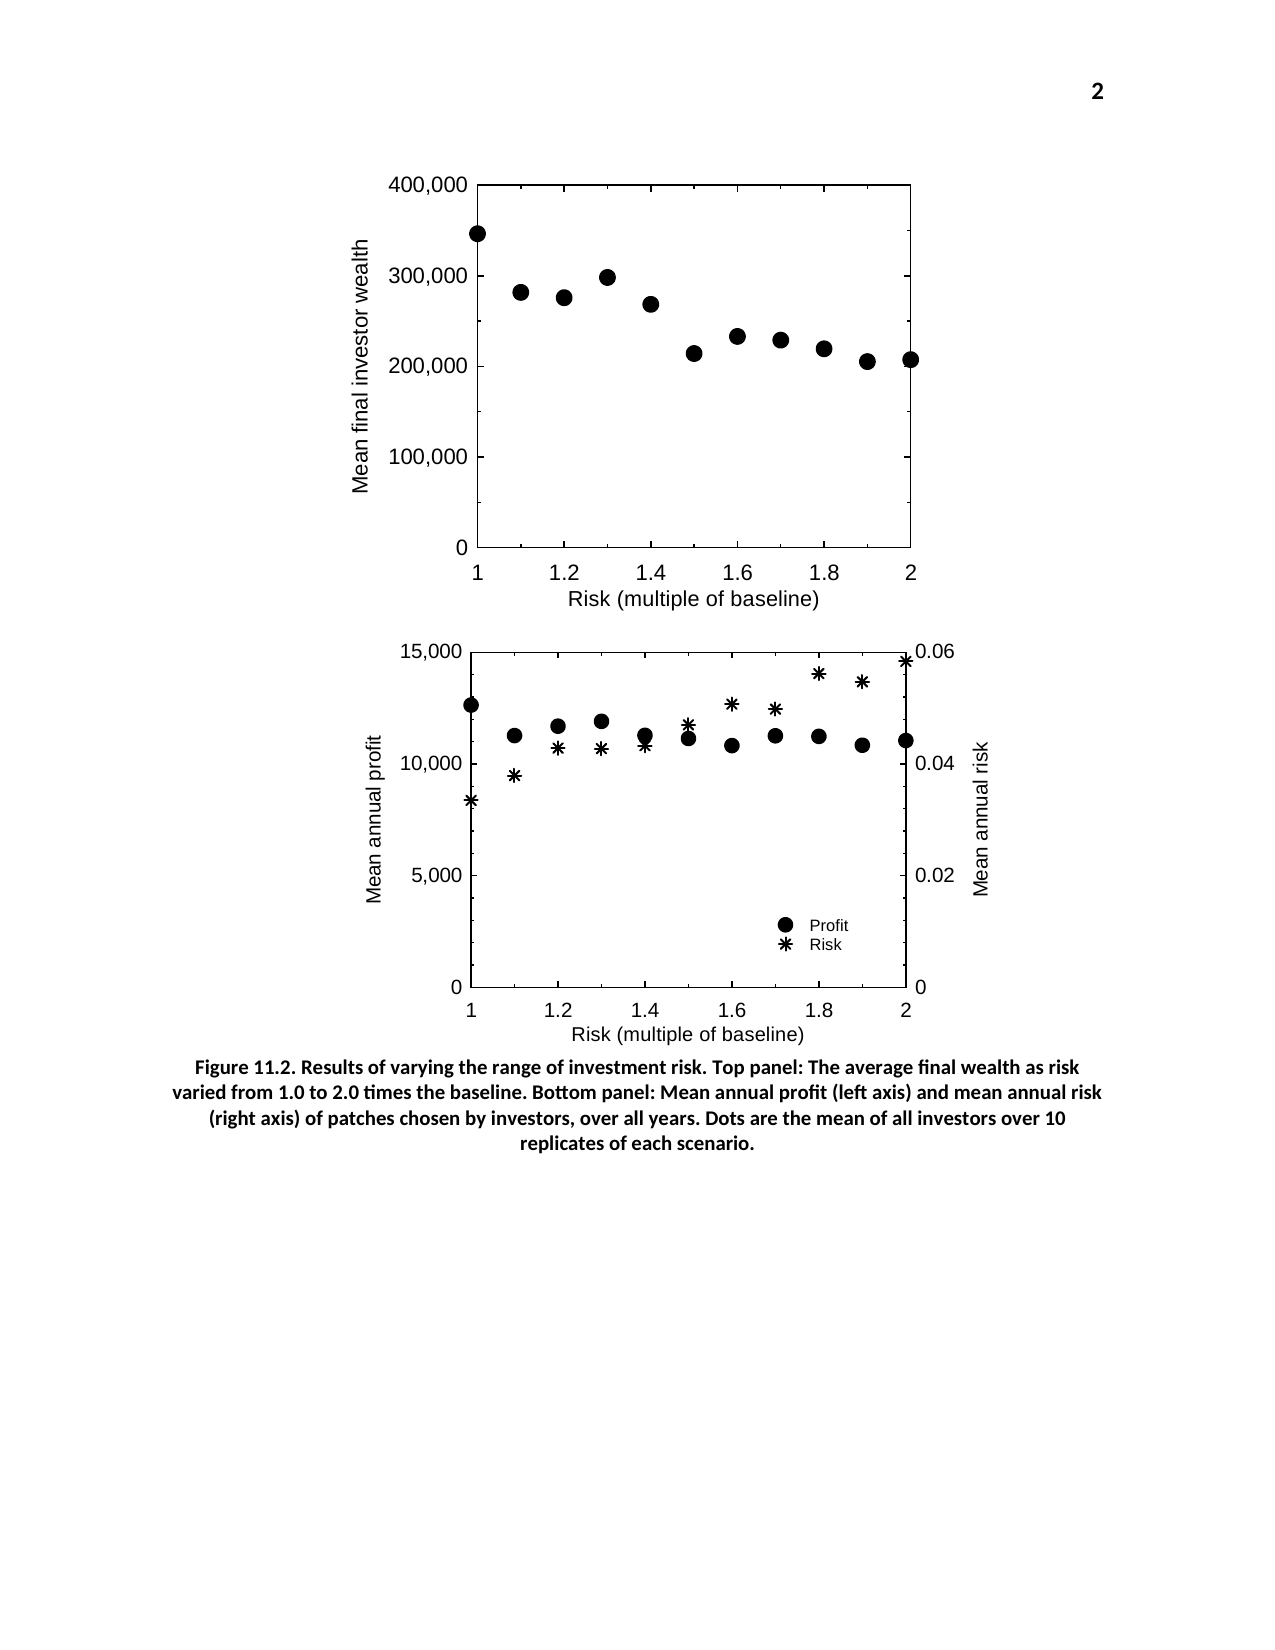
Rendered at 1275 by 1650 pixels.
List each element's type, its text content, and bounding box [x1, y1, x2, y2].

text Figure 11.2. Results of varying the range of investment risk. Top panel: The average final wealth as risk varied from 1.0 to 2.0 times the baseline. Bottom panel: Mean annual profit (left axis) and mean annual risk (right axis) of patches chosen by investors, over all years. Dots are the mean of all investors over 10 replicates of each scenario. [171, 1054, 1104, 1156]
